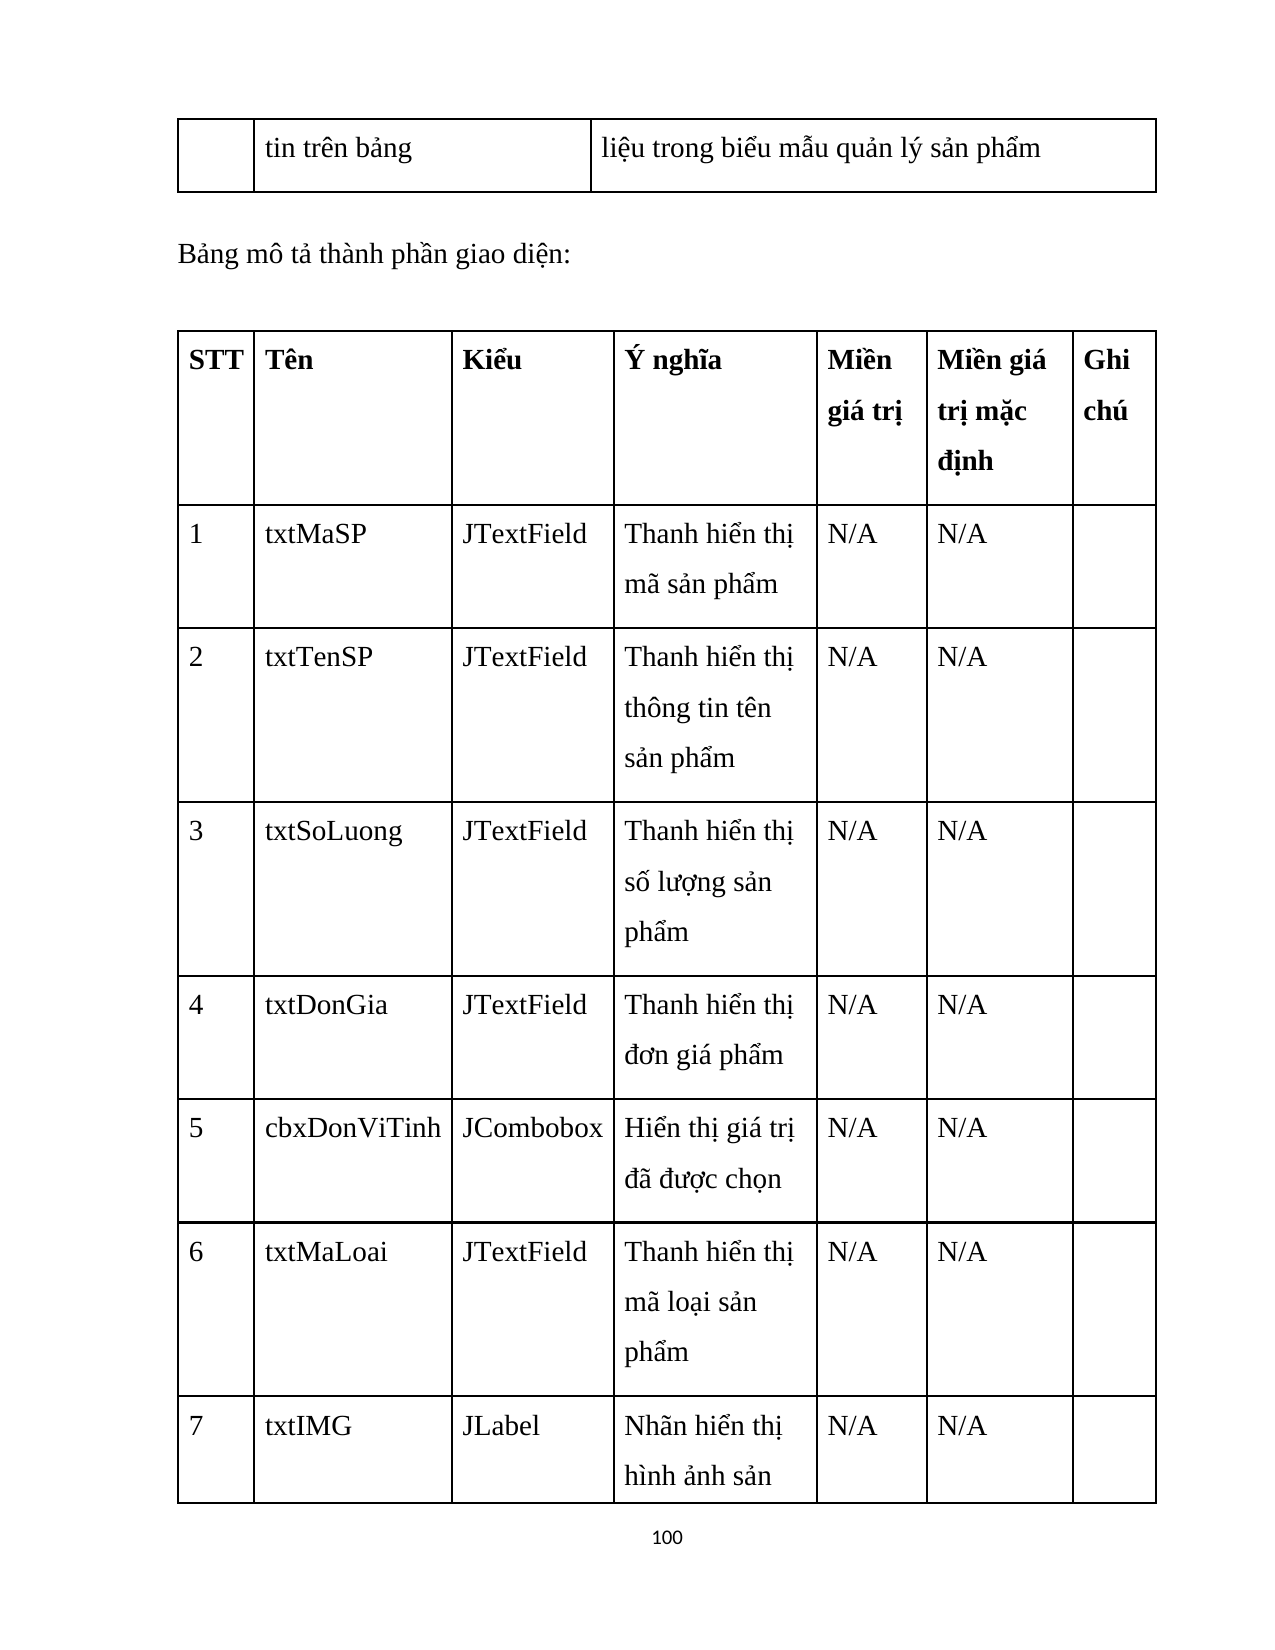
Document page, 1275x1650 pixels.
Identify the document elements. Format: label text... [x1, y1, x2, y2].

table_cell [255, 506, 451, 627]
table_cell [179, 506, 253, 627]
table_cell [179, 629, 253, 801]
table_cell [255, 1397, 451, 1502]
text Bảng mô tả thành phần giao diện: [177, 236, 1157, 270]
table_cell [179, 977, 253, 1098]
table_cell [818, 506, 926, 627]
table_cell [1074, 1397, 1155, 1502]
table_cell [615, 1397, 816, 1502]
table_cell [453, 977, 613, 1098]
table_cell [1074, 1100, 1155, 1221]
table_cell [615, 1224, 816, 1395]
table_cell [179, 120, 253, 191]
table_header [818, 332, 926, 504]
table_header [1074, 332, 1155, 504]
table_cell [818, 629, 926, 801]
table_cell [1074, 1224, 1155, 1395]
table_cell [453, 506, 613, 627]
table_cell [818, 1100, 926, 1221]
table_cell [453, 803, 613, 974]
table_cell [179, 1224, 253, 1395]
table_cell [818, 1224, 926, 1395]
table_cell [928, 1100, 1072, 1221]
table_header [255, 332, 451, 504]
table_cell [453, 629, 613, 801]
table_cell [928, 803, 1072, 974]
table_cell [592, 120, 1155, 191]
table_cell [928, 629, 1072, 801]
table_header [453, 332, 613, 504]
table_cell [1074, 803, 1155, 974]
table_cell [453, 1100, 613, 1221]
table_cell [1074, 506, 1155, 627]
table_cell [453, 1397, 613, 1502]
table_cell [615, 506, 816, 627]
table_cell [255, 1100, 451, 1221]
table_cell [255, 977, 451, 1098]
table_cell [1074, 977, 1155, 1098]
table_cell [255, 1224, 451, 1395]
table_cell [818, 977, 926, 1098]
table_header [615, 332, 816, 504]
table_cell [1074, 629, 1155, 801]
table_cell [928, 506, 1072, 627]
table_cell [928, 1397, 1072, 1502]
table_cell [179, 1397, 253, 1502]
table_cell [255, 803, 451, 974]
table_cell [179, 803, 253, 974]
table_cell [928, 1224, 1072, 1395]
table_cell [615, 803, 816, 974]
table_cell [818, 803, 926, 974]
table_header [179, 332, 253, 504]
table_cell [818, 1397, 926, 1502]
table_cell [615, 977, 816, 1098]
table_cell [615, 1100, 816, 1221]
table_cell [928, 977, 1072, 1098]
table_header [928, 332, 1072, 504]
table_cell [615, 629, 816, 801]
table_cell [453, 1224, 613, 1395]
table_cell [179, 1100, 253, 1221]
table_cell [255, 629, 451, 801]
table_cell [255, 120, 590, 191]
